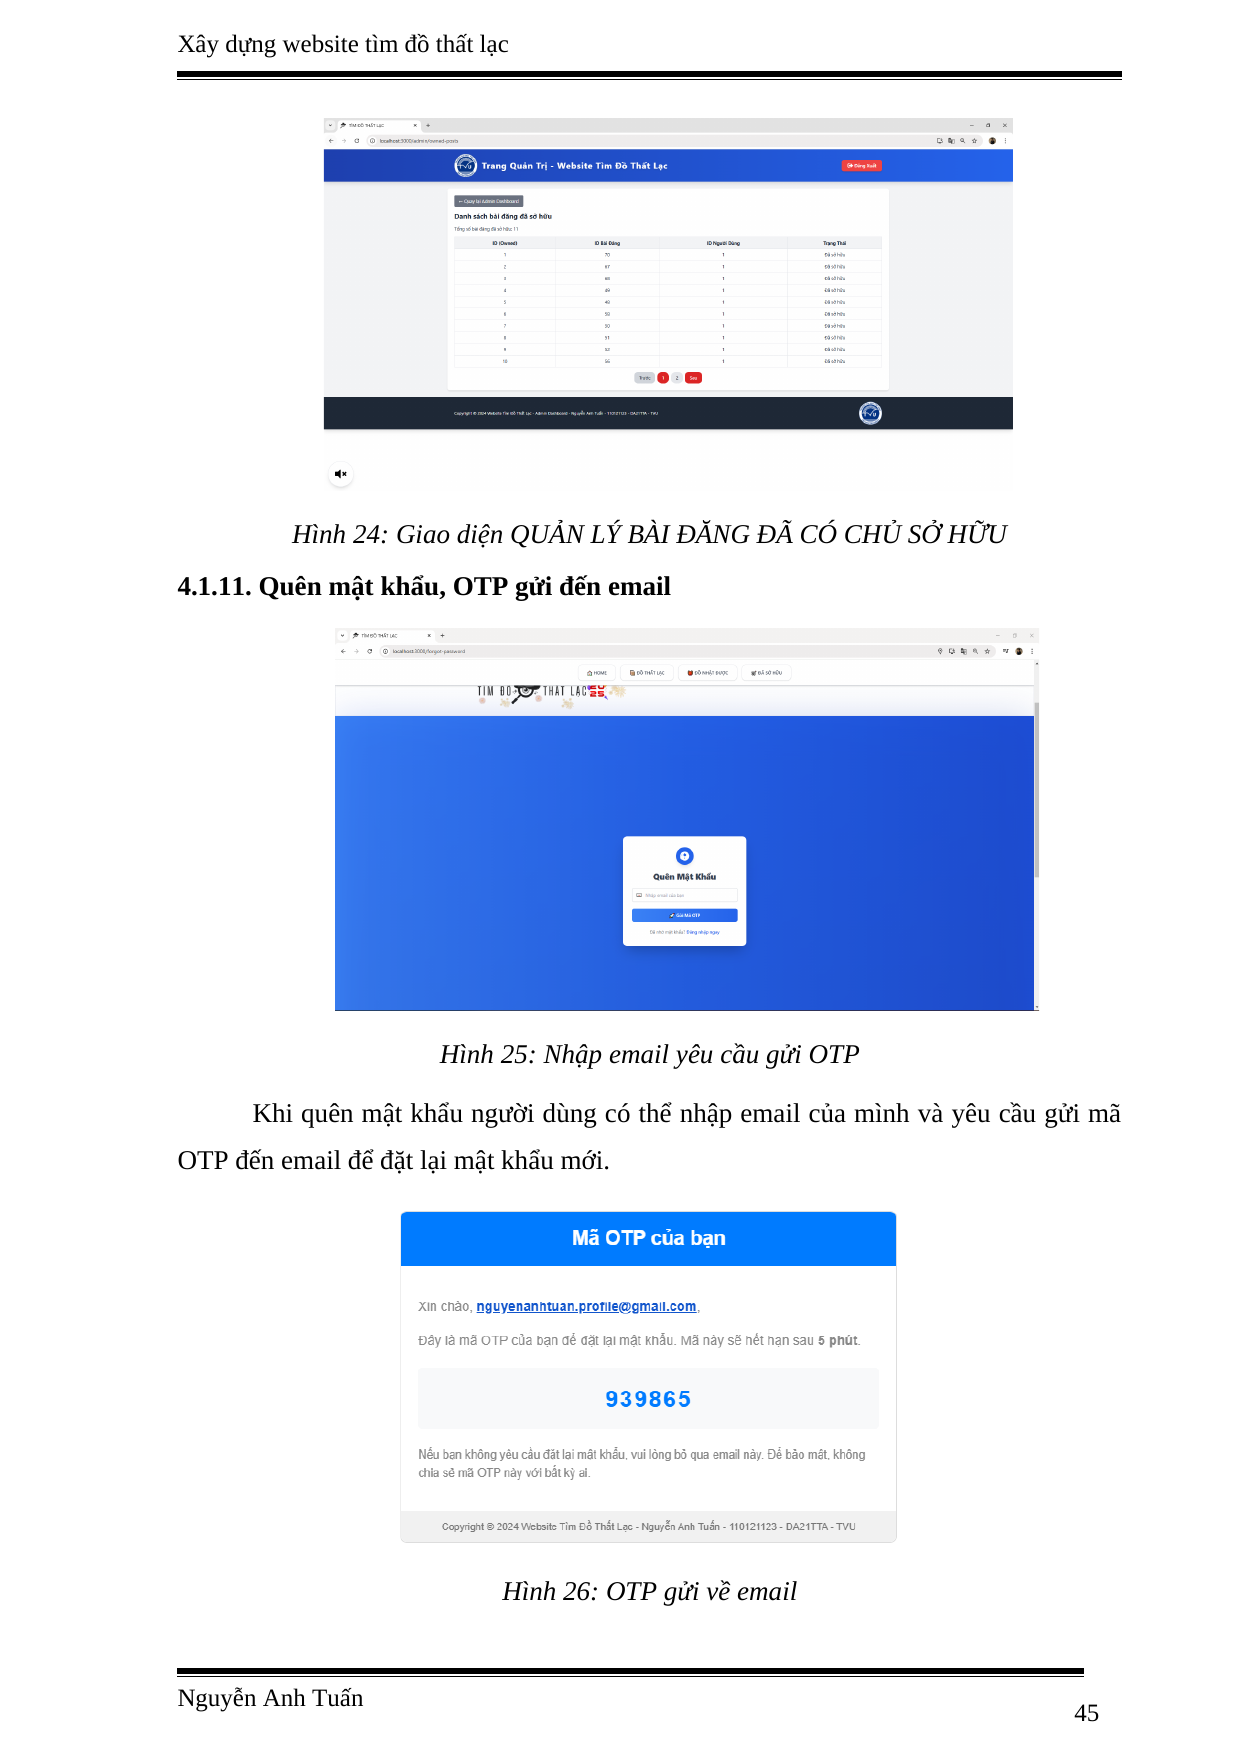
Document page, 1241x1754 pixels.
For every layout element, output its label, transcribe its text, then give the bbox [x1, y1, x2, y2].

text Hình 24: Giao diện QUẢN LÝ BÀI ĐĂNG ĐÃ CÓ CHỦ SỞ HỮU [177, 518, 1122, 549]
text Khi quên mật khẩu người dùng có thể nhập email của mình và yêu cầu gửi mã OTP đến email để đặt lại mật khẩu mới. [177, 1097, 1122, 1175]
picture [335, 628, 1040, 1011]
text Hình 25: Nhập email yêu cầu gửi OTP [177, 1038, 1122, 1069]
text Hình 26: OTP gửi về email [177, 1575, 1122, 1606]
subtitle 4.1.11. Quên mật khẩu, OTP gửi đến email [177, 570, 1122, 601]
picture [323, 118, 1013, 491]
picture [390, 1202, 909, 1549]
